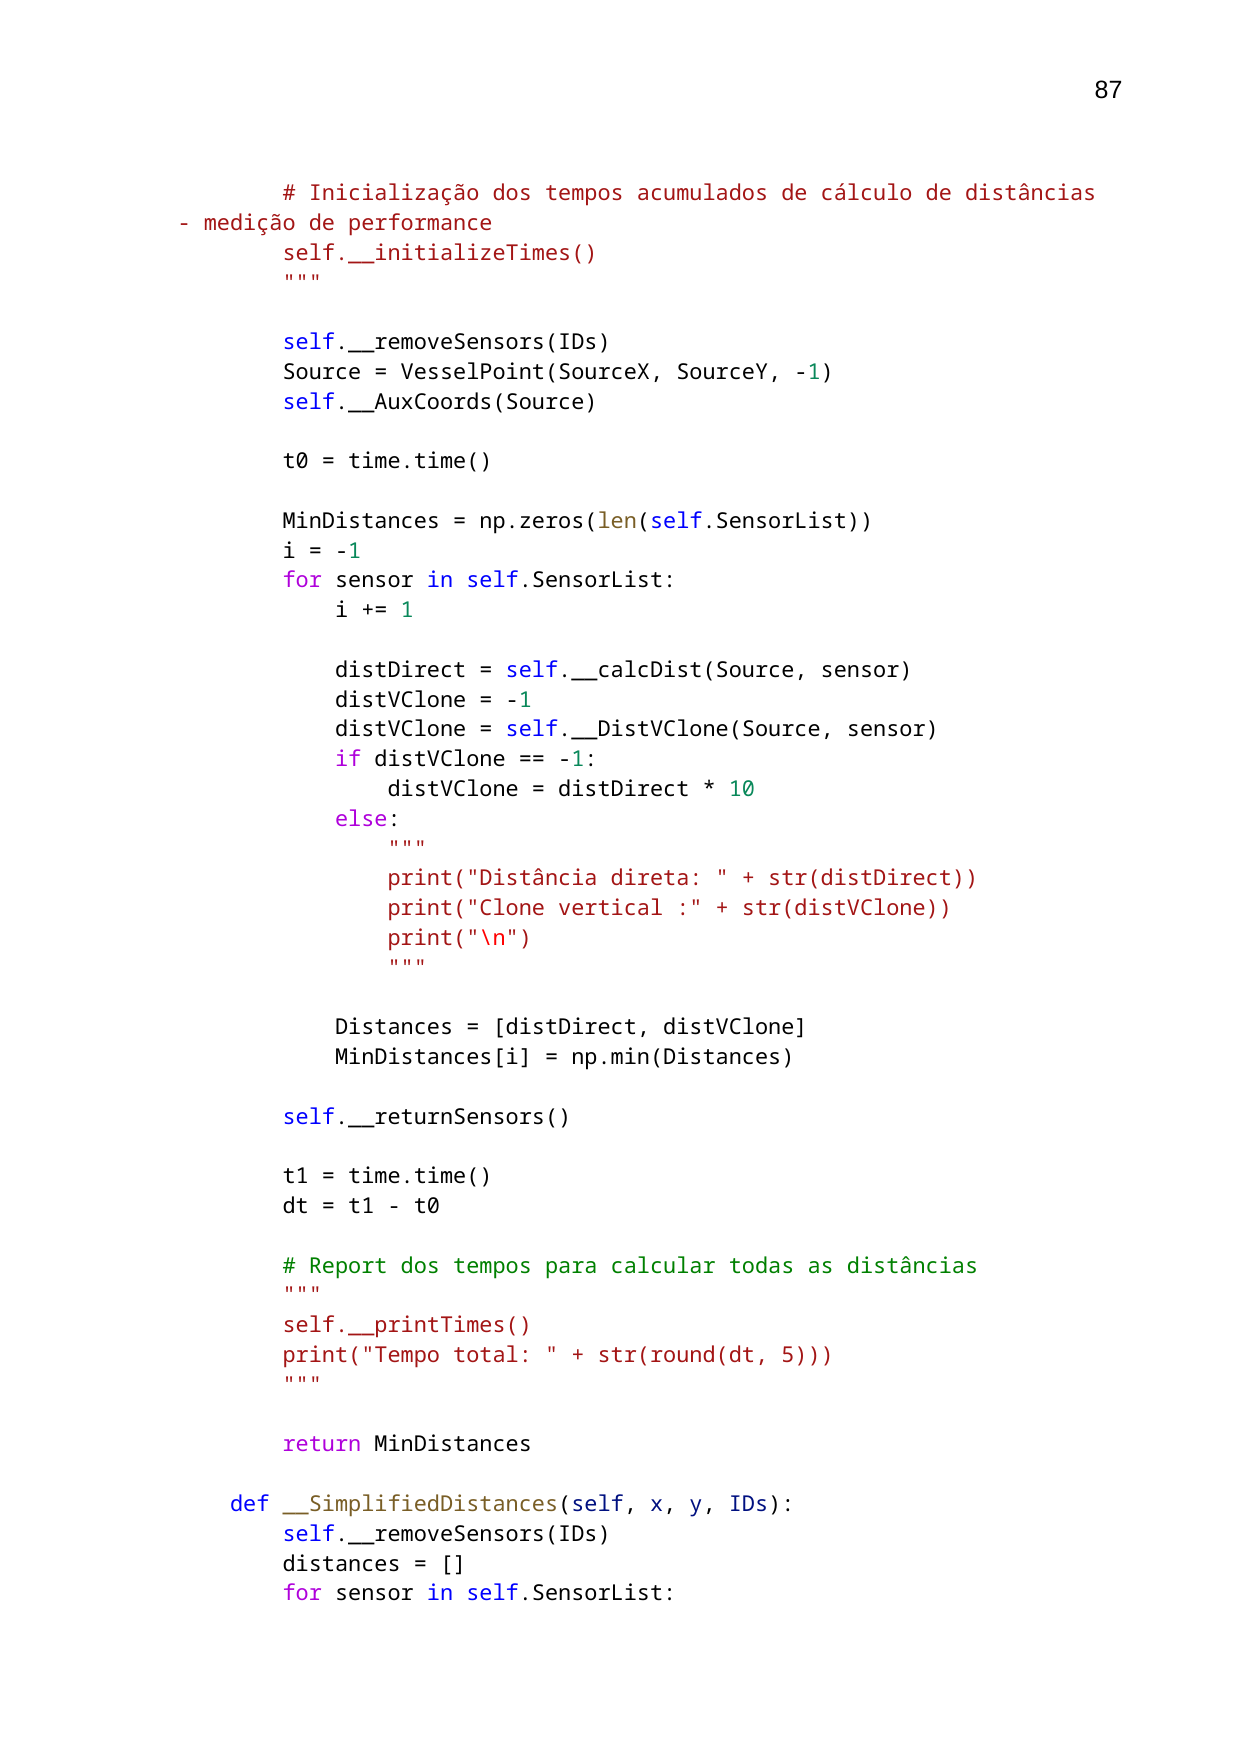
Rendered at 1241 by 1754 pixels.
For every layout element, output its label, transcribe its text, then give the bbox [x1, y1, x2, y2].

text self.__initializeTimes() [177, 237, 1122, 267]
text print("Clone vertical :" + str(distVClone)) [177, 892, 1122, 922]
text MinDistances = np.zeros(len(self.SensorList)) [177, 505, 1122, 535]
text distVClone = -1 [177, 684, 1122, 713]
text # Report dos tempos para calcular todas as distâncias [177, 1250, 1122, 1279]
text distances = [] [177, 1548, 1122, 1577]
text """ [177, 952, 1122, 982]
text self.__returnSensors() [177, 1101, 1122, 1131]
text self.__AuxCoords(Source) [177, 386, 1122, 416]
text if distVClone == -1: [177, 743, 1122, 773]
text """ [177, 1279, 1122, 1309]
text print("Tempo total: " + str(round(dt, 5))) [177, 1339, 1122, 1369]
text print("Distância direta: " + str(distDirect)) [177, 862, 1122, 892]
text for sensor in self.SensorList: [177, 1577, 1122, 1607]
text t1 = time.time() [177, 1160, 1122, 1190]
text for sensor in self.SensorList: [177, 564, 1122, 594]
text distDirect = self.__calcDist(Source, sensor) [177, 654, 1122, 684]
text distVClone = distDirect * 10 [177, 773, 1122, 803]
text """ [177, 267, 1122, 296]
text i += 1 [177, 594, 1122, 624]
text Distances = [distDirect, distVClone] [177, 1011, 1122, 1041]
text print("\n") [177, 922, 1122, 952]
text distVClone = self.__DistVClone(Source, sensor) [177, 713, 1122, 743]
text i = -1 [177, 535, 1122, 564]
text def __SimplifiedDistances(self, x, y, IDs): [177, 1488, 1122, 1518]
text dt = t1 - t0 [177, 1190, 1122, 1220]
text MinDistances[i] = np.min(Distances) [177, 1041, 1122, 1071]
text # Inicialização dos tempos acumulados de cálculo de distâncias - medição de performance [177, 177, 1122, 237]
text Source = VesselPoint(SourceX, SourceY, -1) [177, 356, 1122, 386]
text self.__removeSensors(IDs) [177, 1518, 1122, 1548]
text t0 = time.time() [177, 445, 1122, 475]
text self.__removeSensors(IDs) [177, 326, 1122, 356]
text self.__printTimes() [177, 1309, 1122, 1339]
text """ [177, 1369, 1122, 1399]
text """ [177, 833, 1122, 862]
text return MinDistances [177, 1428, 1122, 1458]
text else: [177, 803, 1122, 833]
